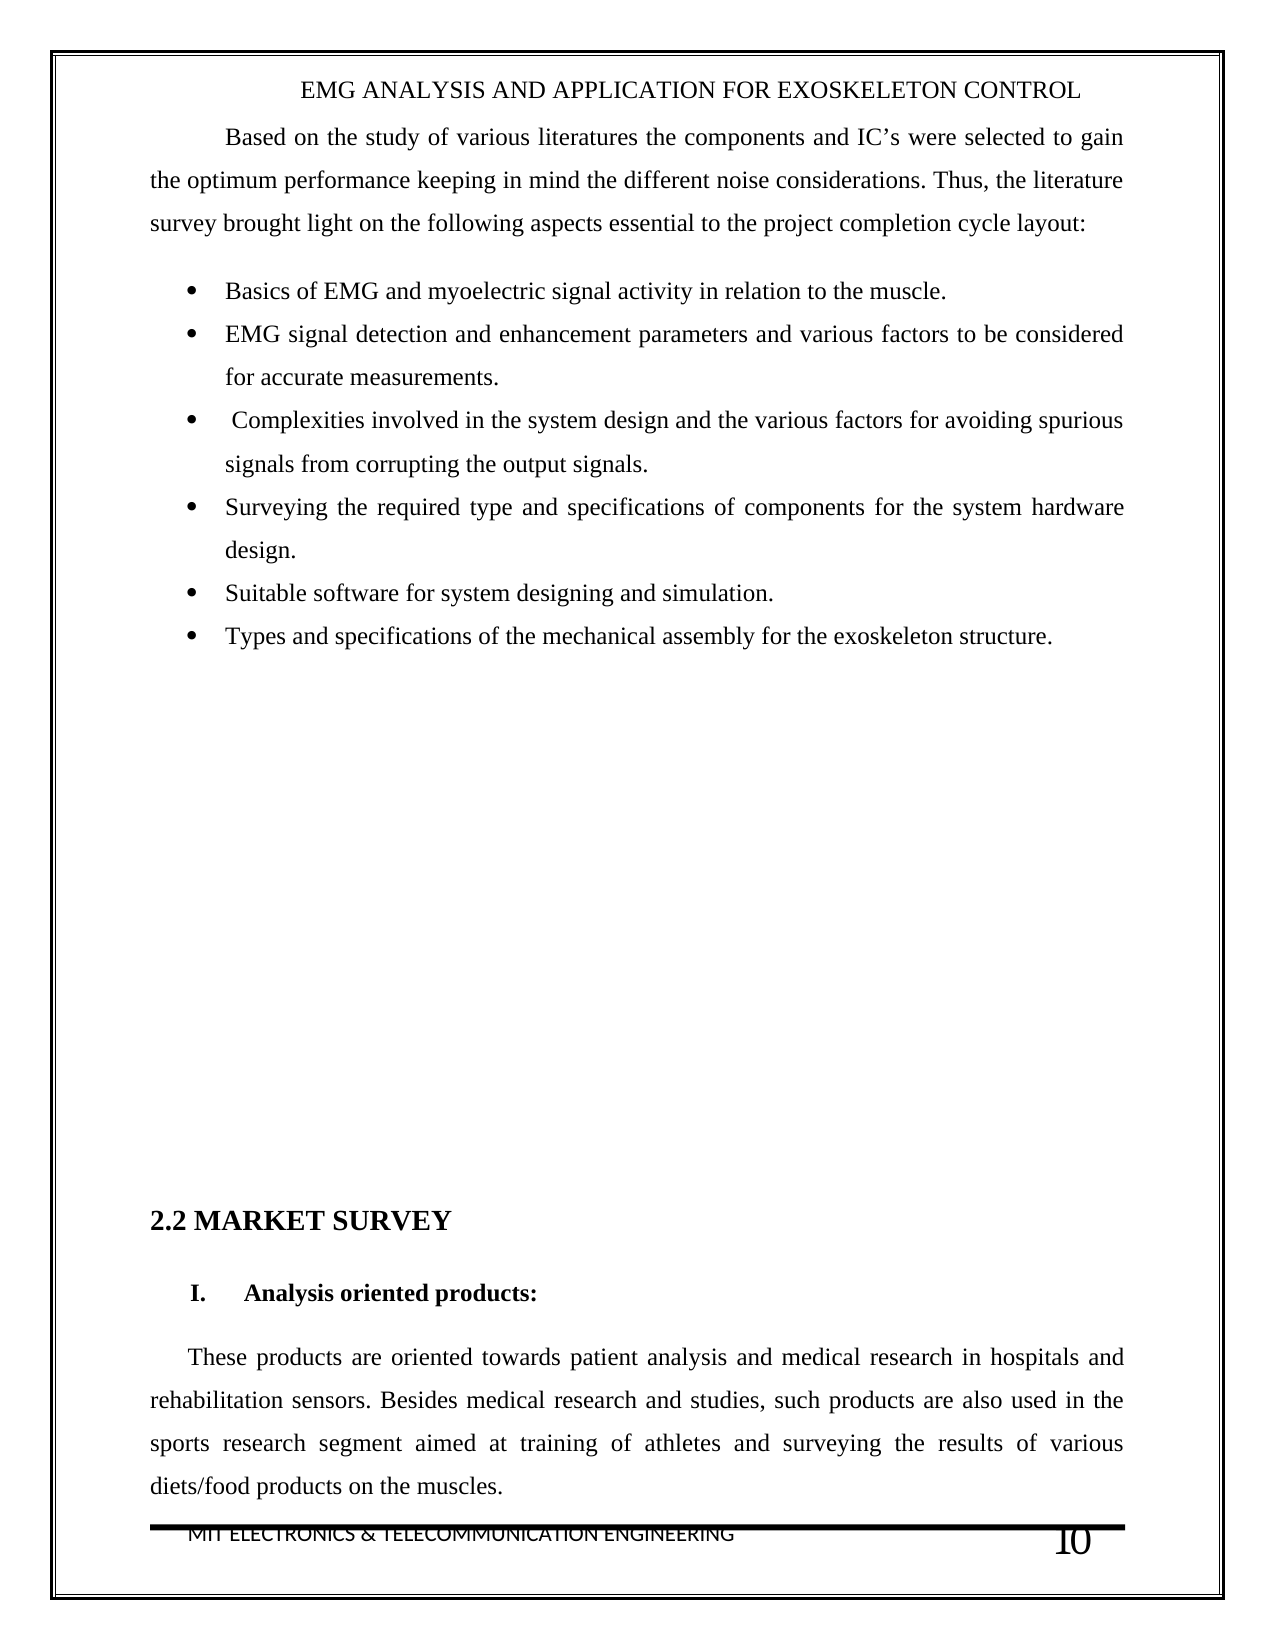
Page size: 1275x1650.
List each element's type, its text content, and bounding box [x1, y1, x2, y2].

list Types and specifications of the mechanical assembly for the exoskeleton structure. [187, 621, 1125, 650]
list Suitable software for system designing and simulation. [187, 578, 1125, 607]
list Analysis oriented products: [206, 1278, 1125, 1307]
list Surveying the required type and specifications of components for the system hardware design. [187, 492, 1125, 564]
text 2.2 MARKET SURVEY [150, 1203, 1125, 1236]
list Basics of EMG and myoelectric signal activity in relation to the muscle. [187, 276, 1125, 305]
list EMG signal detection and enhancement parameters and various factors to be considered for accurate measurements. [187, 319, 1125, 391]
text These products are oriented towards patient analysis and medical research in hospitals and rehabilitation sensors. Besides medical research and studies, such products are also used in the sports research segment aimed at training of athletes and surveying the results of various diets/food products on the muscles. [150, 1342, 1125, 1500]
list Complexities involved in the system design and the various factors for avoiding spurious signals from corrupting the output signals. [187, 406, 1125, 477]
text Based on the study of various literatures the components and IC’s were selected to gain the optimum performance keeping in mind the different noise considerations. Thus, the literature survey brought light on the following aspects essential to the project completion cycle layout: [150, 122, 1125, 237]
